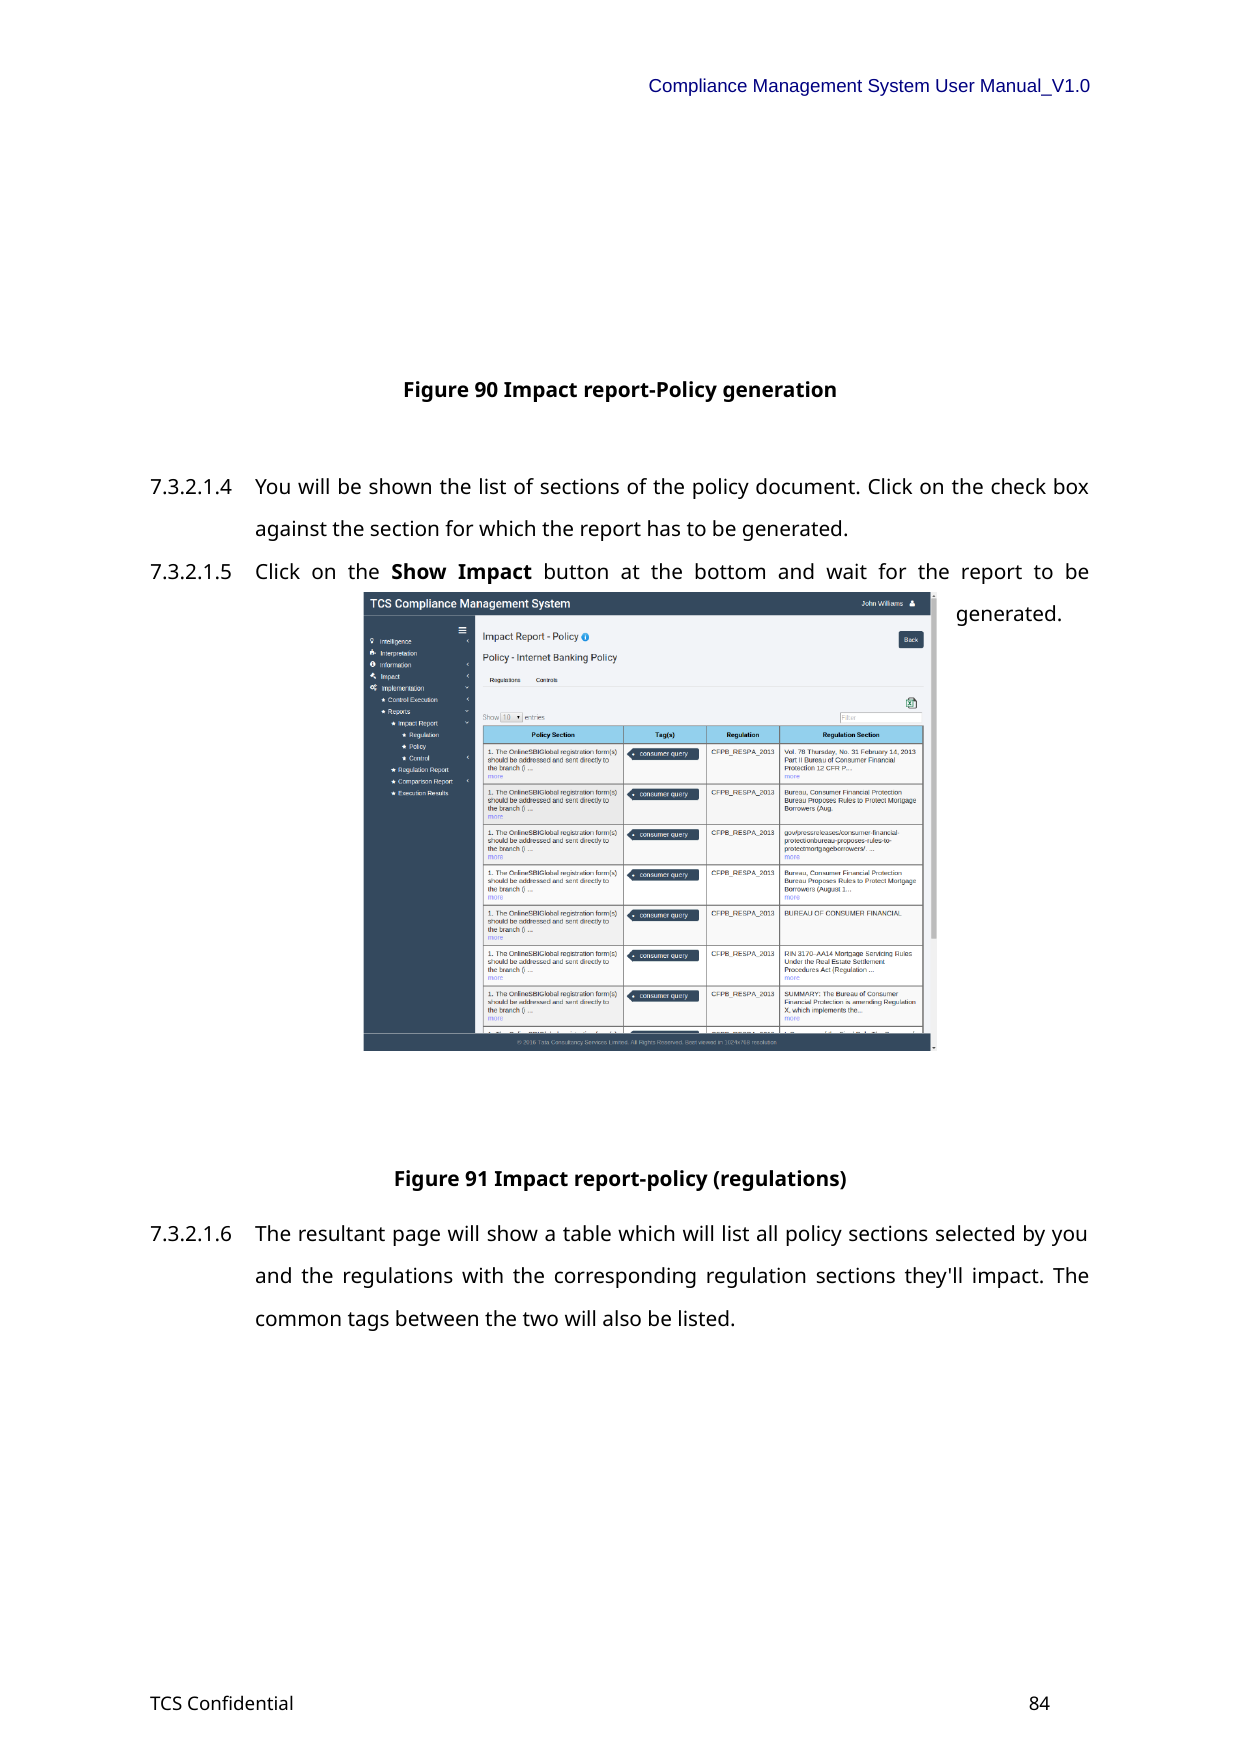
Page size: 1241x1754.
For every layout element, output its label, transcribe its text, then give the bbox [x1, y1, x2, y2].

text Figure 91 Impact report-policy (regulations) [150, 1164, 1090, 1192]
text Figure 90 Impact report-Policy generation [150, 375, 1090, 403]
list You will be shown the list of sections of the policy document. Click on the check box against the section for which the report has to be generated. [150, 472, 1090, 543]
list Click on the Show Impact button at the bottom and wait for the report to be generated. [150, 557, 1090, 628]
list The resultant page will show a table which will list all policy sections selected by you and the regulations with the corresponding regulation sections they'll impact. The common tags between the two will also be listed. [150, 1219, 1090, 1333]
picture [363, 592, 937, 1051]
